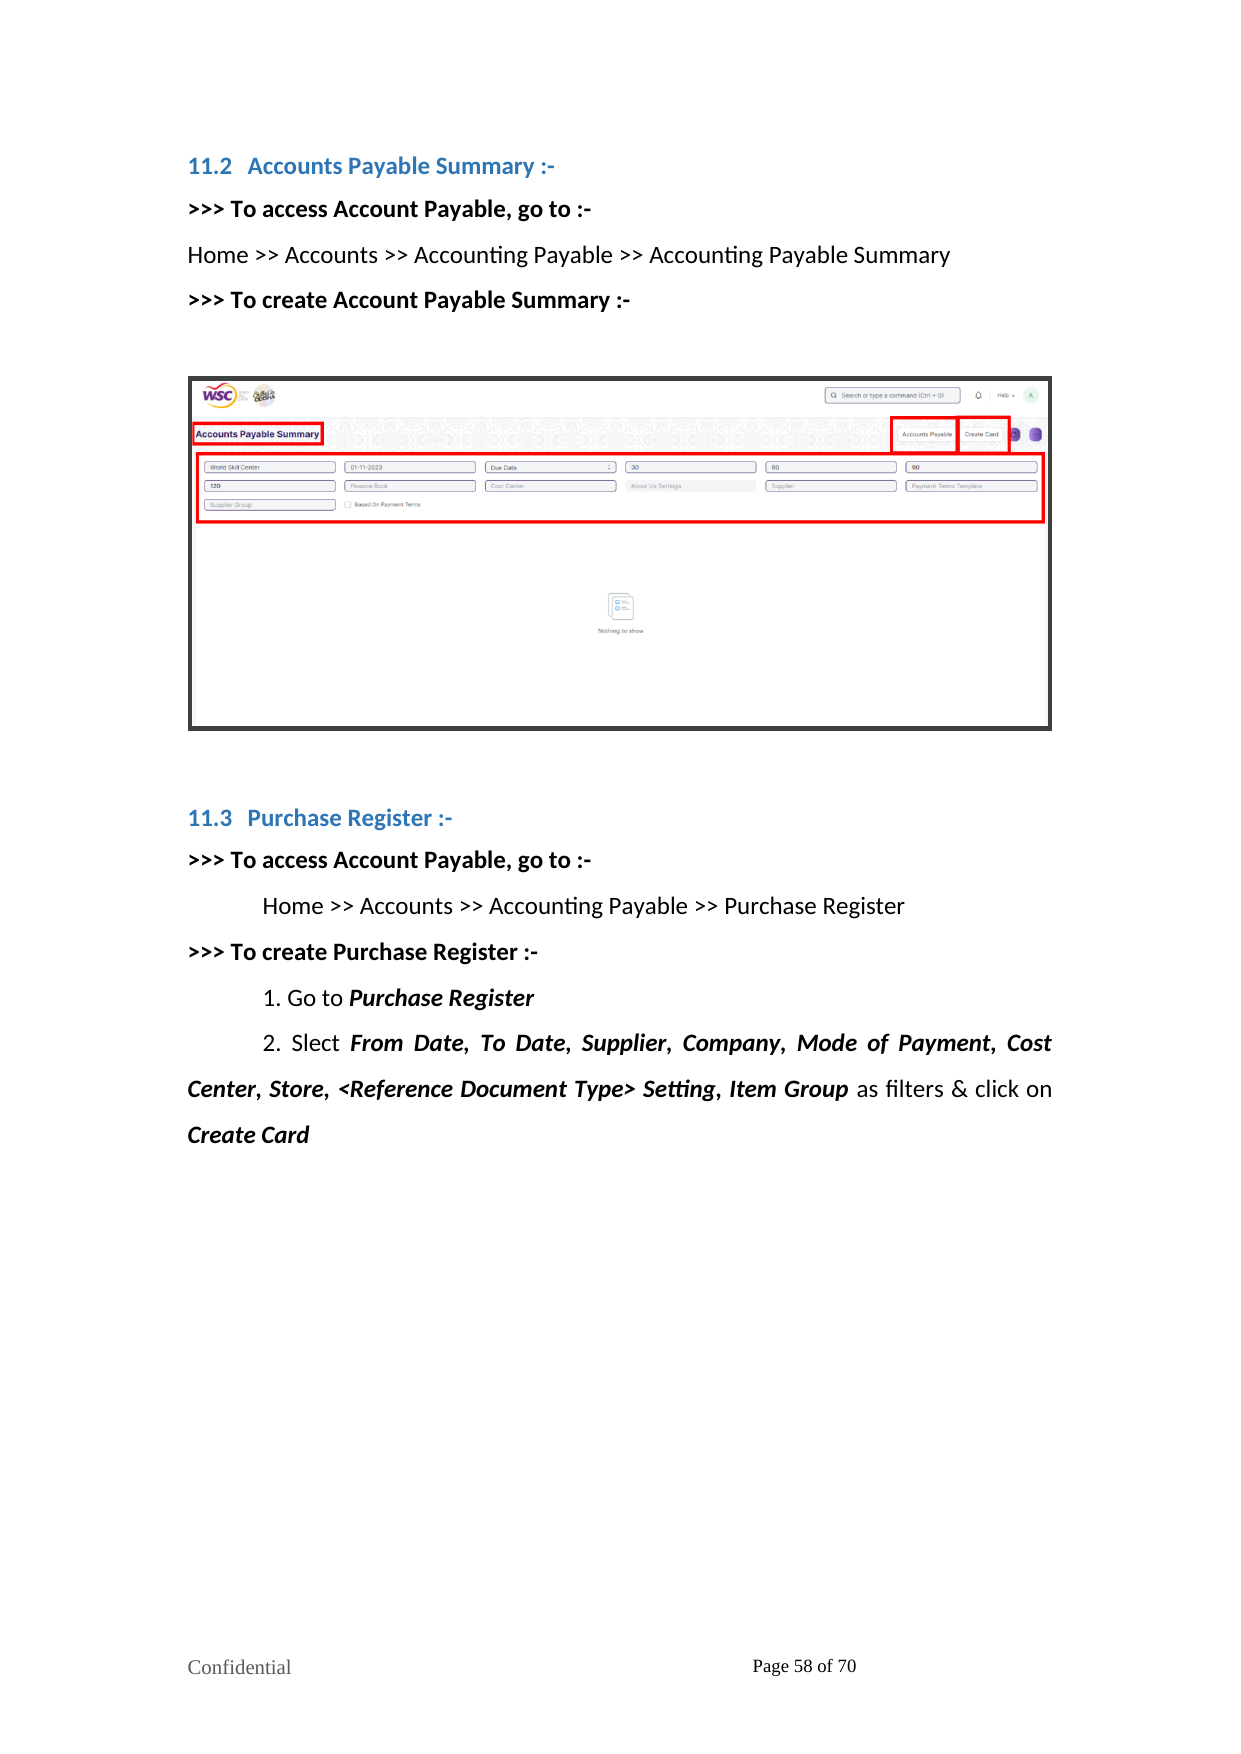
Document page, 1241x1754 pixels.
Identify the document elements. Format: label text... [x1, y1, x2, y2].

list >>> To create Purchase Register :- [187, 936, 1053, 967]
list >>> To access Account Payable, go to :- [187, 845, 1053, 875]
list 2. Slect From Date, To Date, Supplier, Company, Mode of Payment, Cost Center, Store, <Reference Document Type> Setting, Item Group as filters & click on Create Card [187, 1028, 1053, 1149]
subtitle Accounts Payable Summary :- [187, 150, 1053, 181]
subtitle Purchase Register :- [187, 802, 1053, 832]
picture [192, 381, 1048, 726]
list Home >> Accounts >> Accounting Payable >> Accounting Payable Summary [187, 239, 1053, 269]
list >>> To create Account Payable Summary :- [187, 284, 1053, 315]
list 1. Go to Purchase Register [187, 982, 1053, 1012]
list >>> To access Account Payable, go to :- [187, 193, 1053, 223]
list Home >> Accounts >> Accounting Payable >> Purchase Register [187, 890, 1053, 921]
